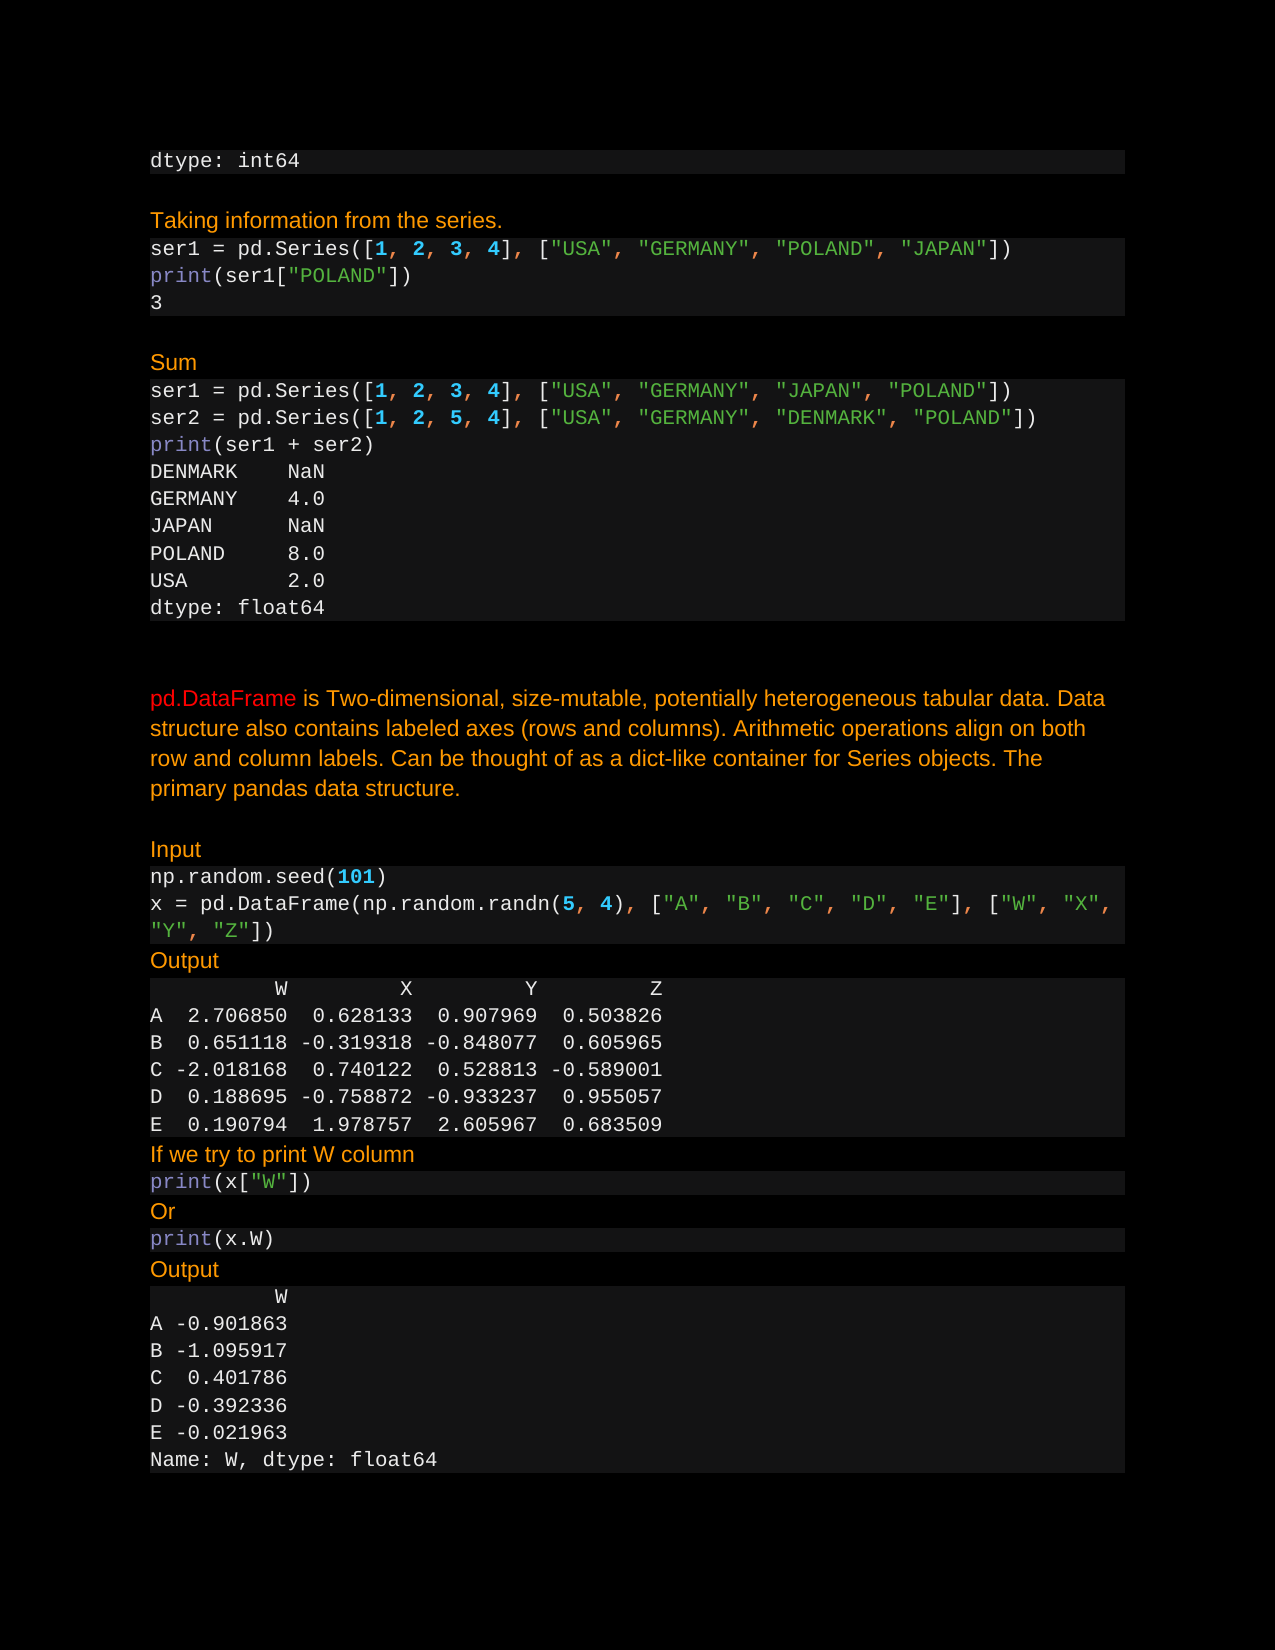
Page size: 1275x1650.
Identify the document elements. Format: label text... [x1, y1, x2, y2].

text Input [150, 836, 1125, 862]
text JAPAN NaN [150, 516, 1125, 539]
text 3 [150, 292, 1125, 316]
text A -0.901863 [150, 1313, 1125, 1337]
text E -0.021963 [150, 1422, 1125, 1445]
text D -0.392336 [150, 1394, 1125, 1418]
text ser2 = pd.Series([1, 2, 5, 4], ["USA", "GERMANY", "DENMARK", "POLAND"]) [150, 407, 1125, 430]
text E 0.190794 1.978757 2.605967 0.683509 [150, 1114, 1125, 1137]
text If we try to print W column [150, 1141, 1125, 1167]
text pd.DataFrame is Two-dimensional, size-mutable, potentially heterogeneous tabular data. Data structure also contains labeled axes (rows and columns). Arithmetic operations align on both row and column labels. Can be thought of as a dict-like container for Series objects. The primary pandas data structure. [150, 685, 1125, 802]
text x = pd.DataFrame(np.random.randn(5, 4), ["A", "B", "C", "D", "E"], ["W", "X", "Y", "Z"]) [150, 893, 1125, 944]
text D 0.188695 -0.758872 -0.933237 0.955057 [150, 1086, 1125, 1110]
text Output [150, 1256, 1125, 1282]
text POLAND 8.0 [150, 543, 1125, 566]
text Taking information from the series. [150, 207, 1125, 234]
text B -1.095917 [150, 1340, 1125, 1364]
text np.random.seed(101) [150, 866, 1125, 889]
text A 2.706850 0.628133 0.907969 0.503826 [150, 1005, 1125, 1028]
text Or [150, 1198, 1125, 1224]
text dtype: int64 [150, 150, 1125, 174]
text ser1 = pd.Series([1, 2, 3, 4], ["USA", "GERMANY", "POLAND", "JAPAN"]) [150, 238, 1125, 261]
text dtype: float64 [150, 597, 1125, 621]
text W [150, 1286, 1125, 1309]
text W X Y Z [150, 978, 1125, 1001]
text print(ser1 + ser2) [150, 434, 1125, 458]
text ser1 = pd.Series([1, 2, 3, 4], ["USA", "GERMANY", "JAPAN", "POLAND"]) [150, 379, 1125, 403]
text DENMARK NaN [150, 461, 1125, 485]
text print(x["W"]) [150, 1171, 1125, 1195]
text Name: W, dtype: float64 [150, 1449, 1125, 1473]
text GERMANY 4.0 [150, 488, 1125, 512]
text B 0.651118 -0.319318 -0.848077 0.605965 [150, 1032, 1125, 1056]
text USA 2.0 [150, 570, 1125, 593]
text Output [150, 947, 1125, 974]
text print(x.W) [150, 1228, 1125, 1252]
text C -2.018168 0.740122 0.528813 -0.589001 [150, 1059, 1125, 1083]
text print(ser1["POLAND"]) [150, 265, 1125, 288]
text Sum [150, 349, 1125, 376]
text C 0.401786 [150, 1367, 1125, 1391]
